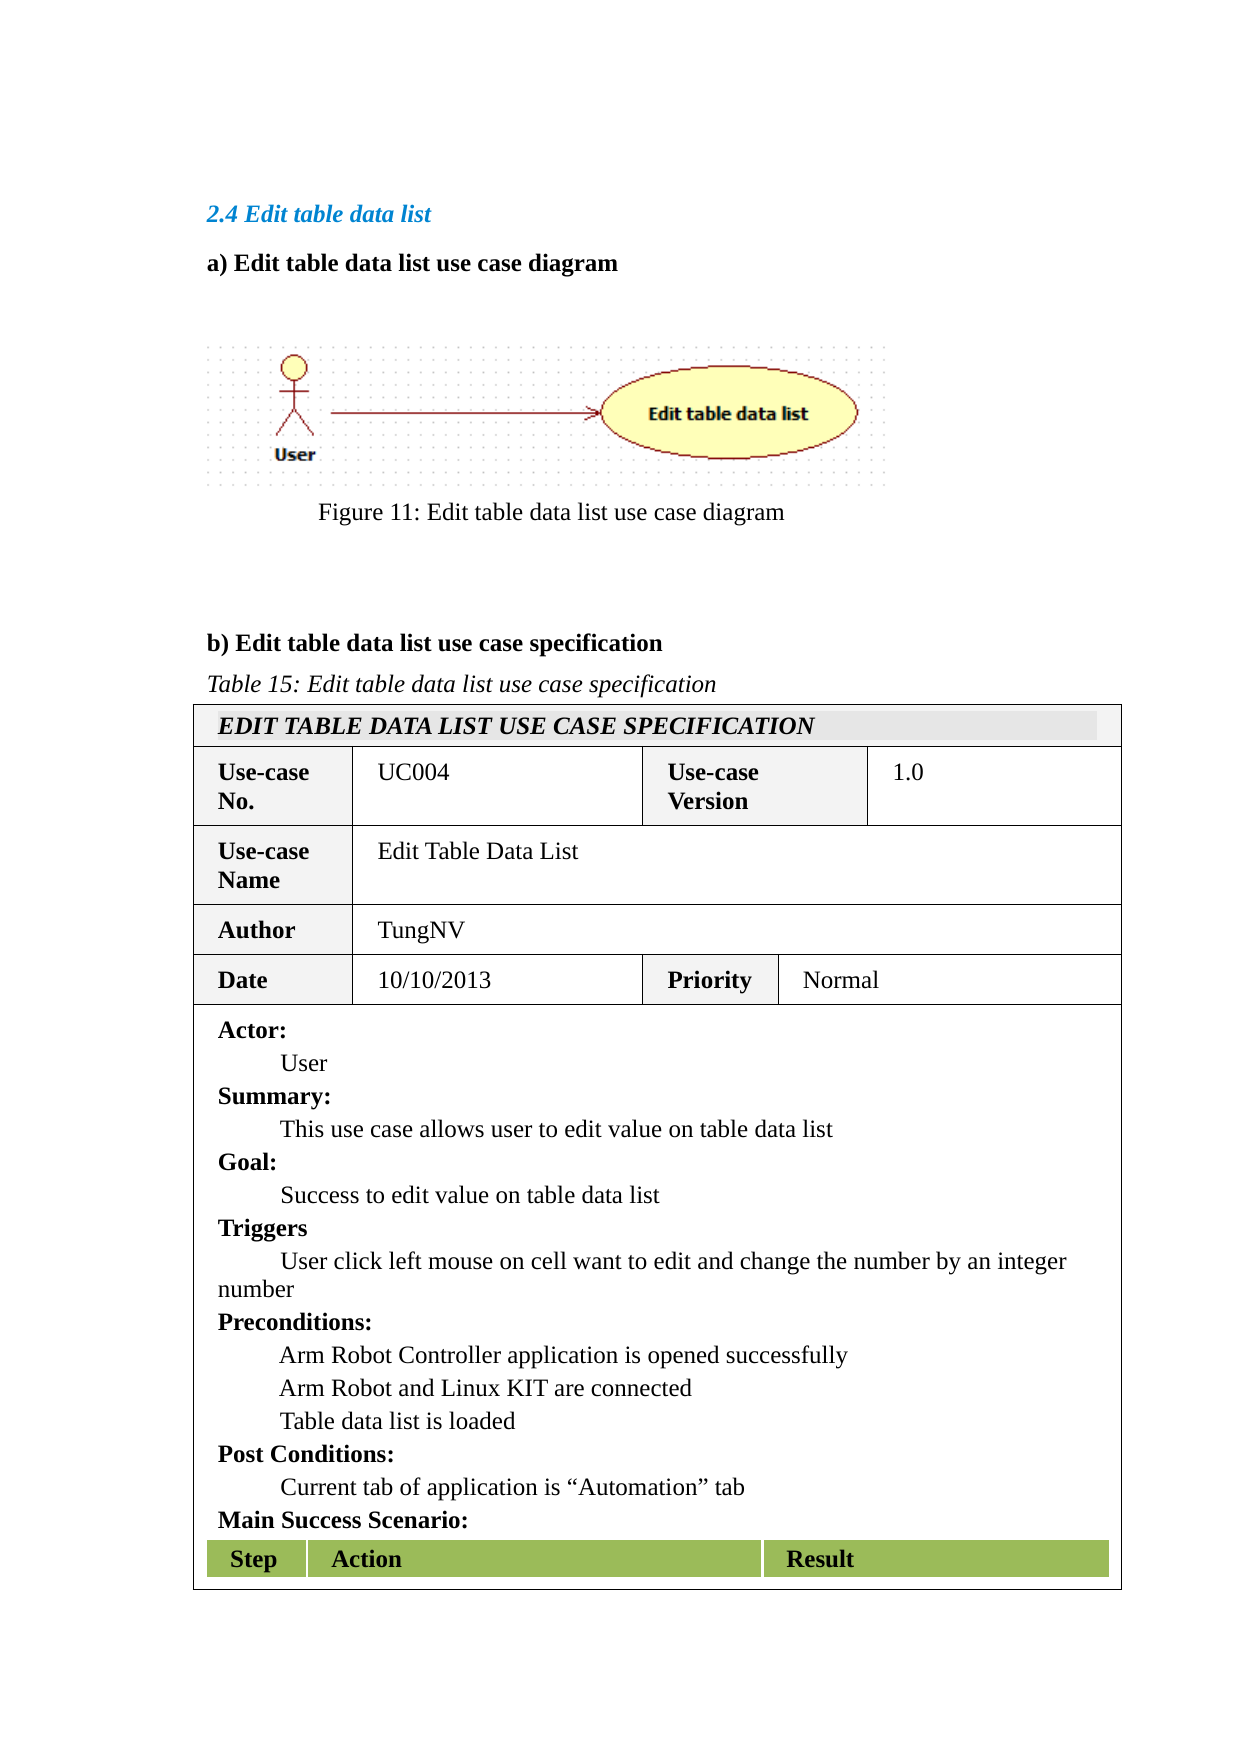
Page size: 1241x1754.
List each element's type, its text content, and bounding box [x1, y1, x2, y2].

picture [206, 336, 896, 497]
subtitle 2.4 Edit table data list [207, 199, 1122, 228]
table_cell Normal [779, 955, 1121, 1004]
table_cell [194, 1005, 1121, 1589]
table_cell TungNV [353, 905, 1121, 954]
table_cell Priority [643, 955, 778, 1004]
table_cell Use-case No. [194, 747, 352, 825]
table_cell Edit Table Data List [353, 826, 1121, 904]
subtitle a) Edit table data list use case diagram [207, 248, 1122, 276]
table_cell Use-case Version [643, 747, 867, 825]
table_cell 1.0 [868, 747, 1121, 825]
table_header EDIT TABLE DATA LIST USE CASE SPECIFICATION [194, 705, 1121, 746]
table_cell 10/10/2013 [353, 955, 642, 1004]
table_cell Date [194, 955, 352, 1004]
text Table 15: Edit table data list use case specification [207, 669, 1122, 698]
table_cell UC004 [353, 747, 642, 825]
subtitle b) Edit table data list use case specification [207, 628, 1122, 656]
table_cell Author [194, 905, 352, 954]
table_cell Use-case Name [194, 826, 352, 904]
